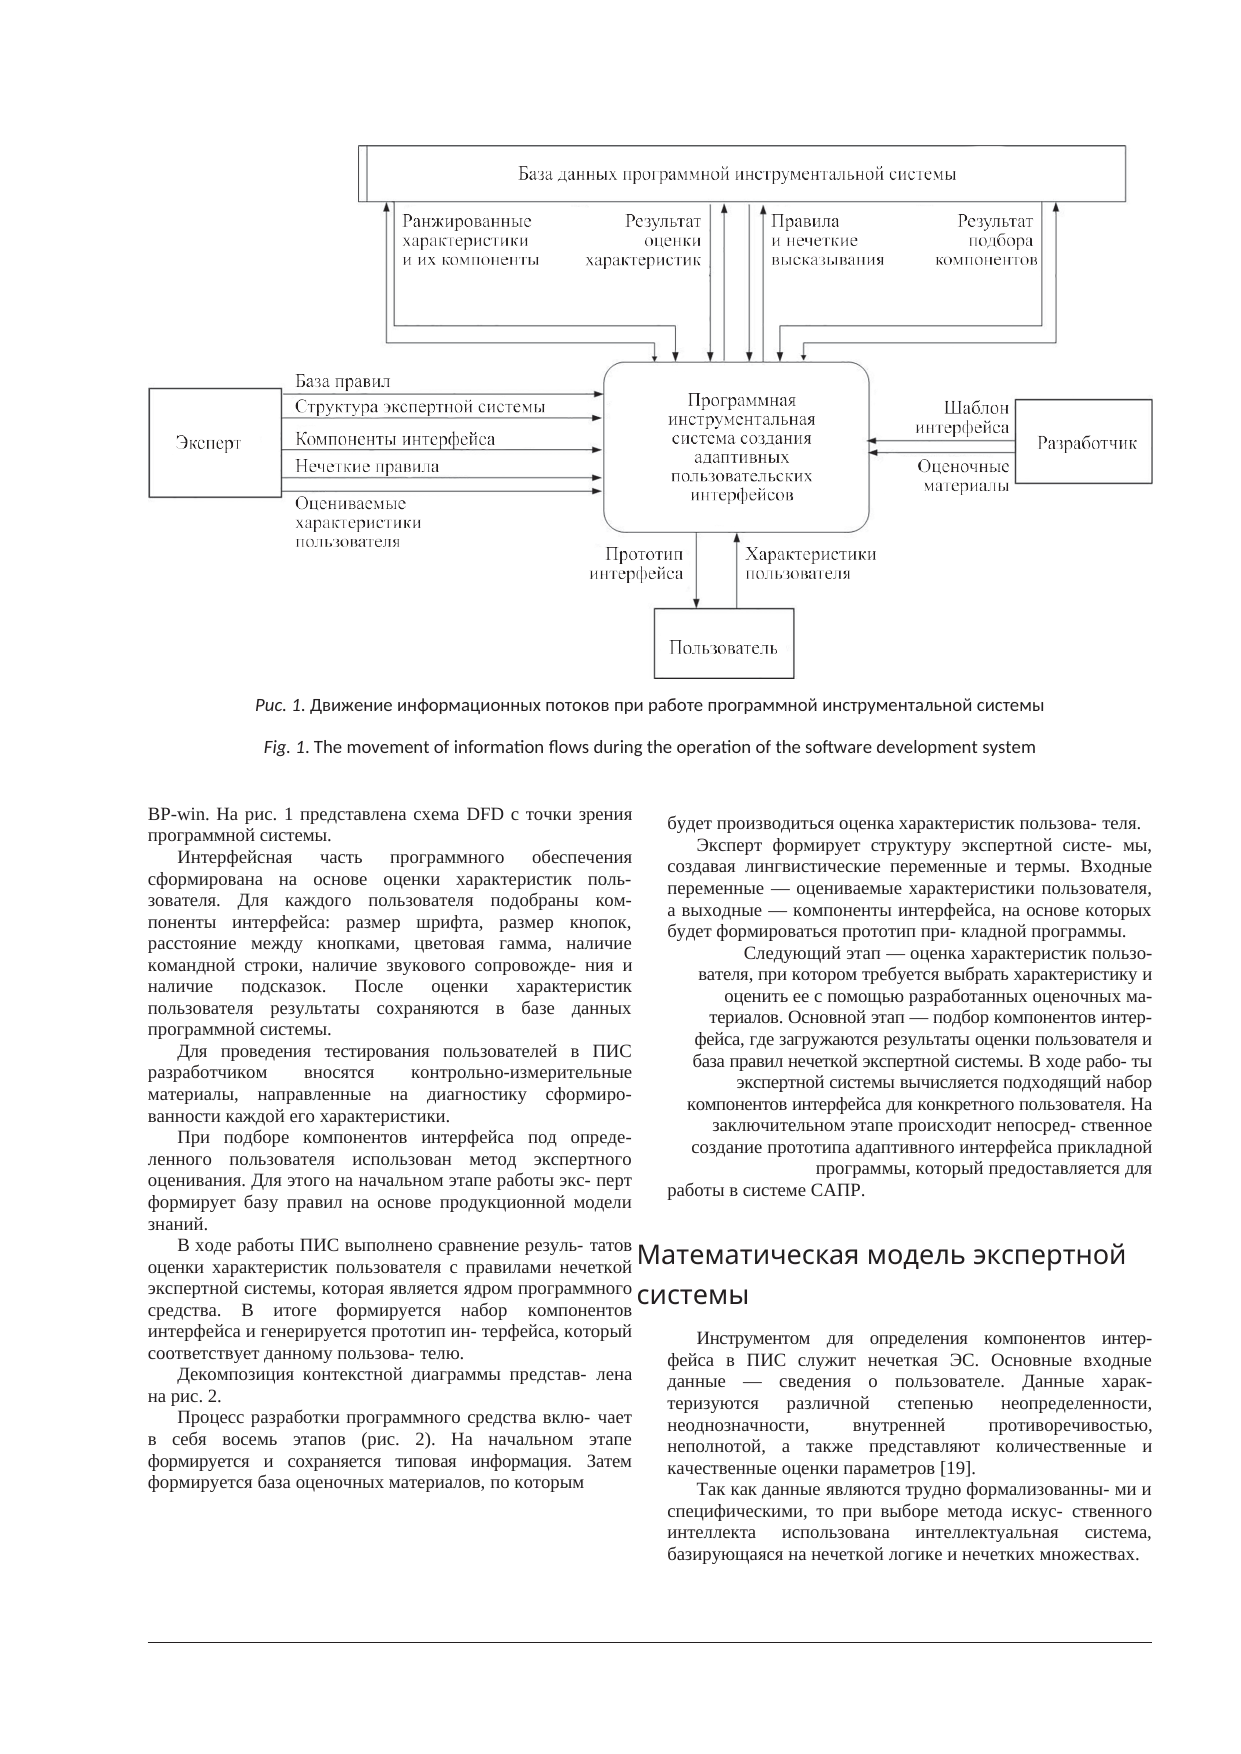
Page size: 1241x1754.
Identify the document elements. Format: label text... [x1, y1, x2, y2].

text Рис. 1. Движение информационных потоков при работе программной инструментальной системы [182, 694, 1117, 717]
text Следующий этап — оценка характеристик пользо- вателя, при котором требуется выбрать характеристику и оценить ее с помощью разработанных оценочных ма- териалов. Основной этап — подбор компонентов интер- фейса, где загружаются результаты оценки пользователя и база правил нечеткой экспертной системы. В ходе рабо- ты экспертной системы вычисляется подходящий набор компонентов интерфейса для конкретного пользователя. На заключительном этапе происходит непосред- ственное создание прототипа адаптивного интерфейса прикладной программы, который предоставляется для [667, 942, 1152, 1179]
text Так как данные являются трудно формализованны- ми и специфическими, то при выборе метода искус- ственного интеллекта использована интеллектуальная система, базирующаяся на нечеткой логике и нечетких множествах. [667, 1478, 1152, 1564]
text При подборе компонентов интерфейса под опреде- ленного пользователя использован метод экспертного оценивания. Для этого на начальном этапе работы экс- перт формирует базу правил на основе продукционной модели знаний. [148, 1126, 632, 1234]
text В ходе работы ПИС выполнено сравнение резуль- татов оценки характеристик пользователя с правилами нечеткой экспертной системы, которая является ядром программного средства. В итоге формируется набор компонентов интерфейса и генерируется прототип ин- терфейса, который соответствует данному пользова- телю. [148, 1234, 632, 1363]
text будет производиться оценка характеристик пользова- теля. [667, 812, 1152, 834]
text Интерфейсная часть программного обеспечения сформирована на основе оценки характеристик поль- зователя. Для каждого пользователя подобраны ком- поненты интерфейса: размер шрифта, размер кнопок, расстояние между кнопками, цветовая гамма, наличие командной строки, наличие звукового сопровожде- ния и наличие подсказок. После оценки характеристик пользователя результаты сохраняются в базе данных программной системы. [148, 846, 632, 1040]
text Декомпозиция контекстной диаграммы представ- лена на рис. 2. [148, 1363, 632, 1406]
text работы в системе САПР. [667, 1179, 1165, 1200]
subtitle Математическая модель экспертной системы [636, 1236, 1165, 1312]
picture [148, 145, 1153, 679]
text Эксперт формирует структуру экспертной систе- мы, создавая лингвистические переменные и термы. Входные переменные — оцениваемые характеристики пользователя, а выходные — компоненты интерфейса, на основе которых будет формироваться прототип при- кладной программы. [667, 834, 1152, 942]
text BP-win. На рис. 1 представлена схема DFD с точки зрения программной системы. [148, 803, 632, 846]
text Для проведения тестирования пользователей в ПИС разработчиком вносятся контрольно-измерительные материалы, направленные на диагностику сформиро- ванности каждой его характеристики. [148, 1040, 632, 1126]
text Fig. 1. The movement of information flows during the operation of the software development system [182, 735, 1117, 758]
text Процесс разработки программного средства вклю- чает в себя восемь этапов (рис. 2). На начальном этапе формируется и сохраняется типовая информация. Затем формируется база оценочных материалов, по которым [148, 1406, 632, 1493]
text Инструментом для определения компонентов интер- фейса в ПИС служит нечеткая ЭС. Основные входные данные — сведения о пользователе. Данные харак- теризуются различной степенью неопределенности, неоднозначности, внутренней противоречивостью, неполнотой, а также представляют количественные и качественные оценки параметров [19]. [667, 1327, 1153, 1478]
